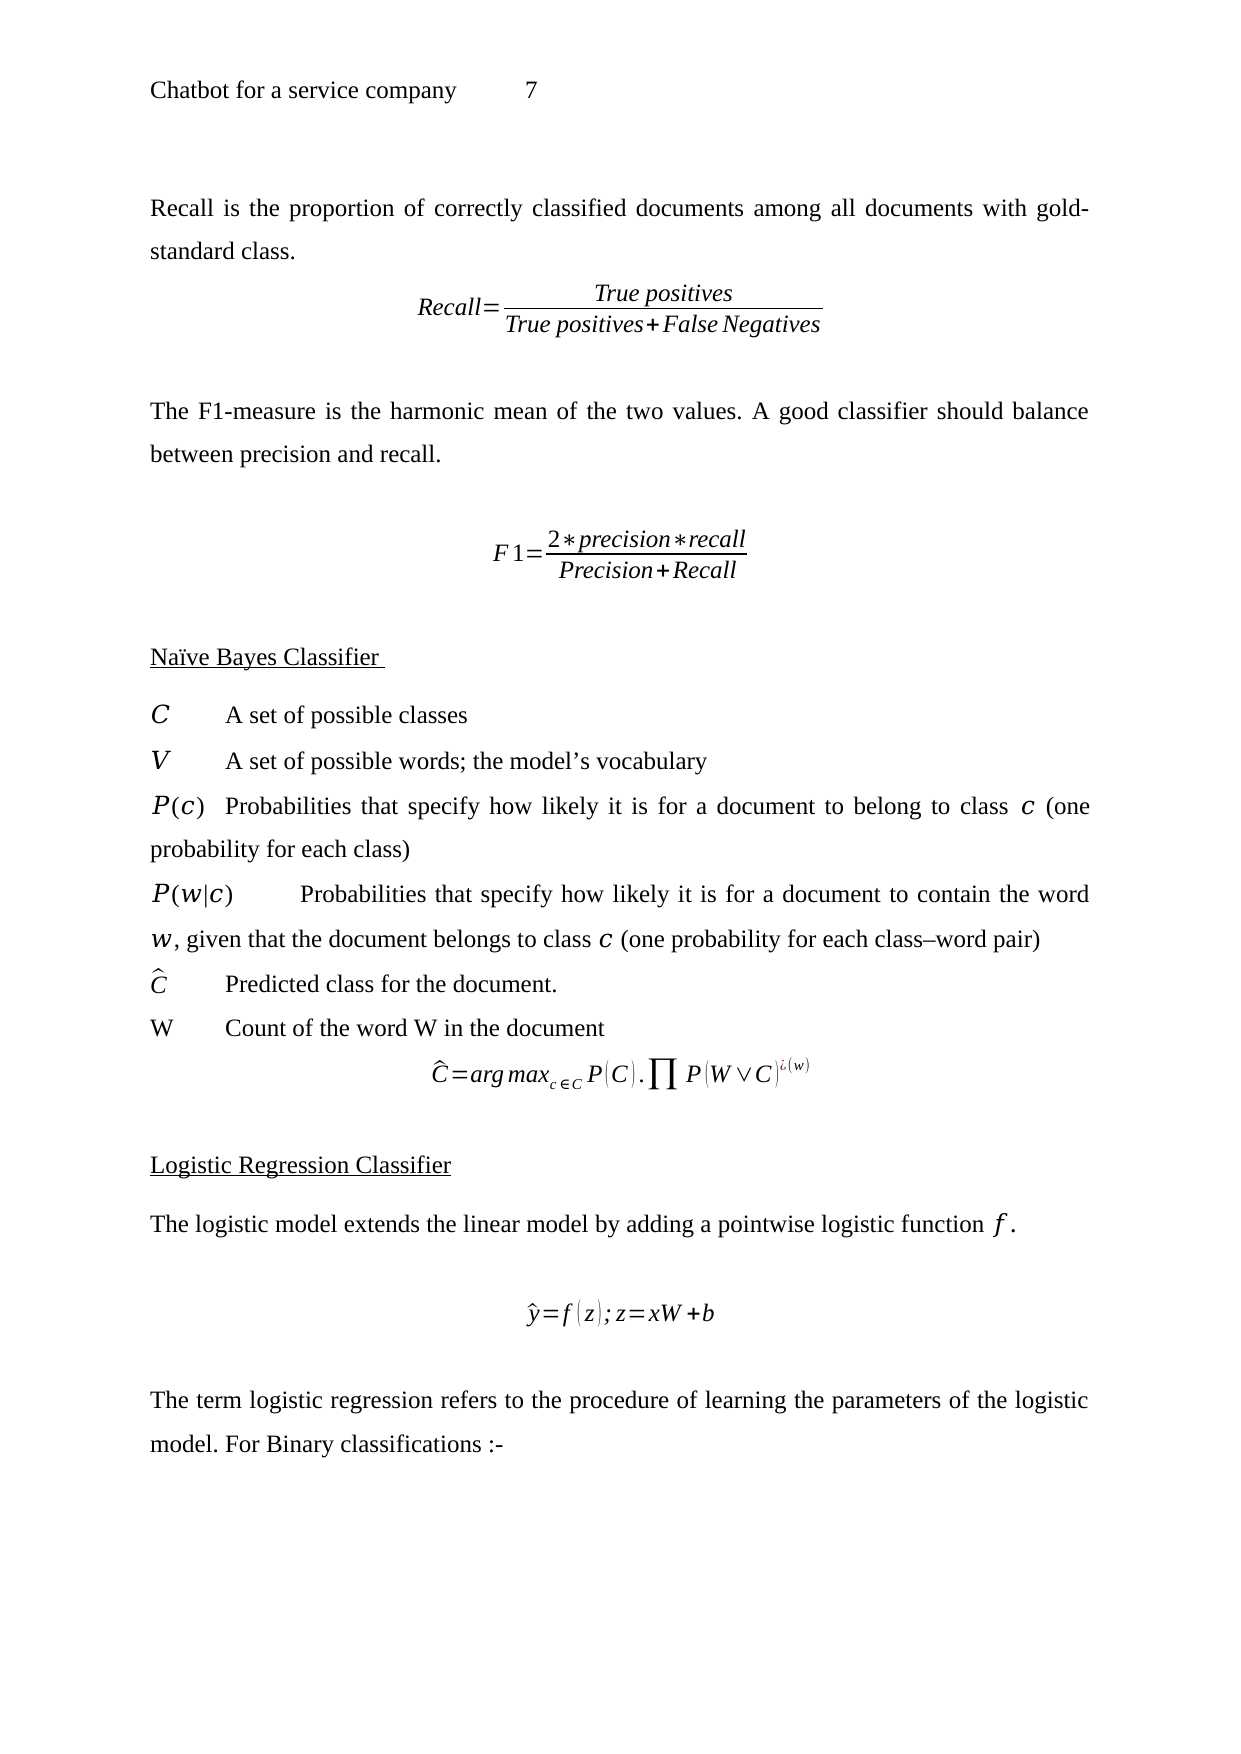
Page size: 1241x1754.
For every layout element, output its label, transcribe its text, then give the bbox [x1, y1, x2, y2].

text The F1-measure is the harmonic mean of the two values. A good classifier should balance between precision and recall. [150, 396, 1090, 468]
text Naïve Bayes Classifier [150, 642, 1090, 670]
text 𝑃(𝑐) Probabilities that specify how likely it is for a document to belong to class 𝑐 (one probability for each class) [150, 790, 1090, 863]
text The logistic model extends the linear model by adding a pointwise logistic function 𝑓. [150, 1207, 1090, 1237]
text Logistic Regression Classifier [150, 1150, 1090, 1178]
text The term logistic regression refers to the procedure of learning the parameters of the logistic model. For Binary classifications :- [150, 1386, 1090, 1457]
text W Count of the word W in the document [150, 1013, 1090, 1042]
text 𝑉 A set of possible words; the model’s vocabulary [150, 744, 1090, 775]
text 𝐶 A set of possible classes [150, 699, 1090, 729]
text 𝑃(𝑤|𝑐) Probabilities that specify how likely it is for a document to contain the word 𝑤, given that the document belongs to class 𝑐 (one probability for each class–word pair) [150, 877, 1090, 953]
text Predicted class for the document. [150, 968, 1090, 998]
text Recall is the proportion of correctly classified documents among all documents with gold-standard class. [150, 193, 1090, 265]
